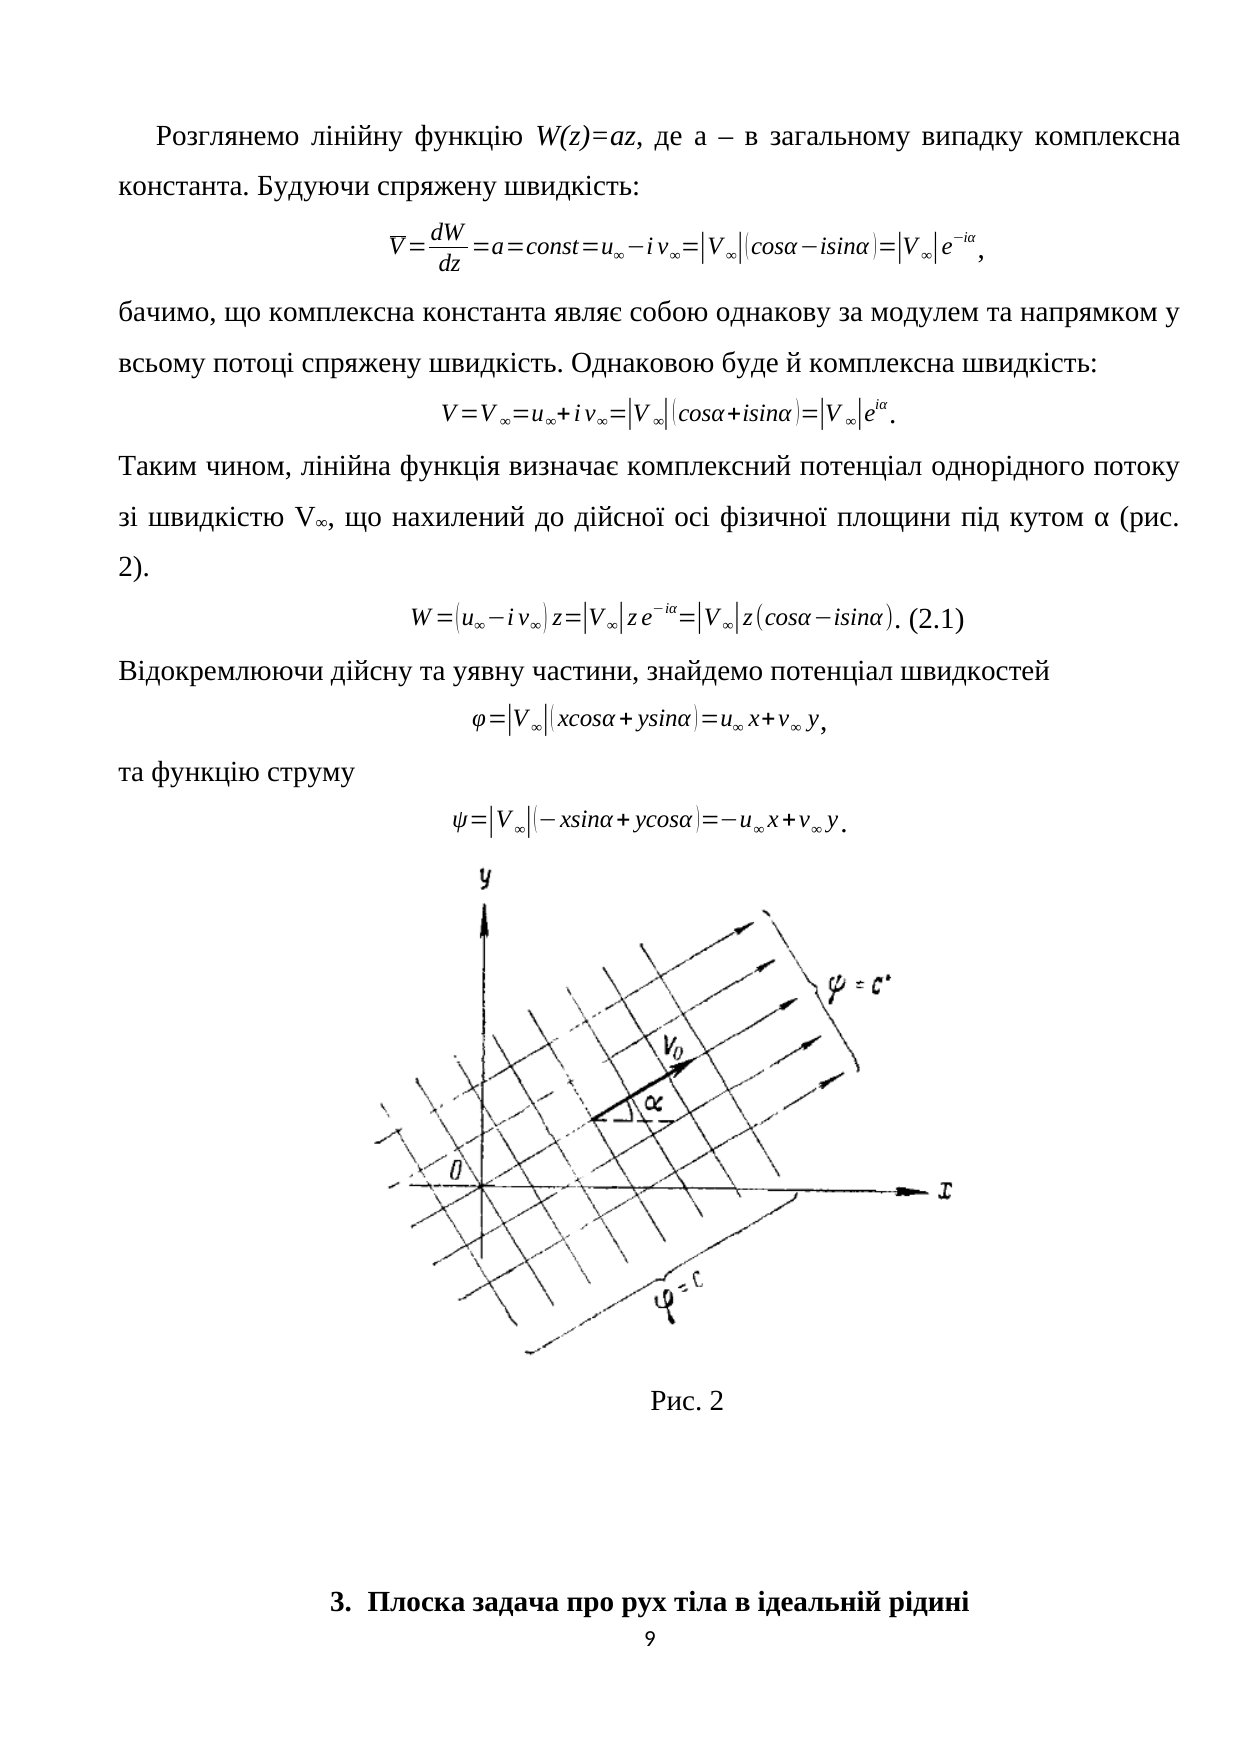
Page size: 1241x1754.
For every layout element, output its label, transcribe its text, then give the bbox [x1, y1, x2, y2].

text , [156, 219, 1181, 278]
text Розглянемо лінійну функцію W(z)=az, де a – в загальному випадку комплексна константа. Будуючи спряжену швидкість: [118, 118, 1181, 202]
text . [118, 395, 1181, 432]
picture [335, 856, 964, 1367]
text Таким чином, лінійна функція визначає комплексний потенціал однорідного потоку зі швидкістю V∞, що нахилений до дійсної осі фізичної площини під кутом α (рис. 2). [118, 448, 1181, 582]
text . (2.1) [118, 599, 1181, 636]
text бачимо, що комплексна константа являє собою однакову за модулем та напрямком у всьому потоці спряжену швидкість. Однаковою буде й комплексна швидкість: [118, 294, 1181, 378]
text Відокремлюючи дійсну та уявну частини, знайдемо потенціал швидкостей [118, 653, 1181, 686]
list Плоска задача про рух тіла в ідеальній рідині [118, 1584, 1181, 1618]
text , [118, 703, 1181, 737]
text . [118, 804, 1181, 839]
text Рис. 2 [118, 1383, 1181, 1417]
text та функцію струму [118, 754, 1181, 788]
